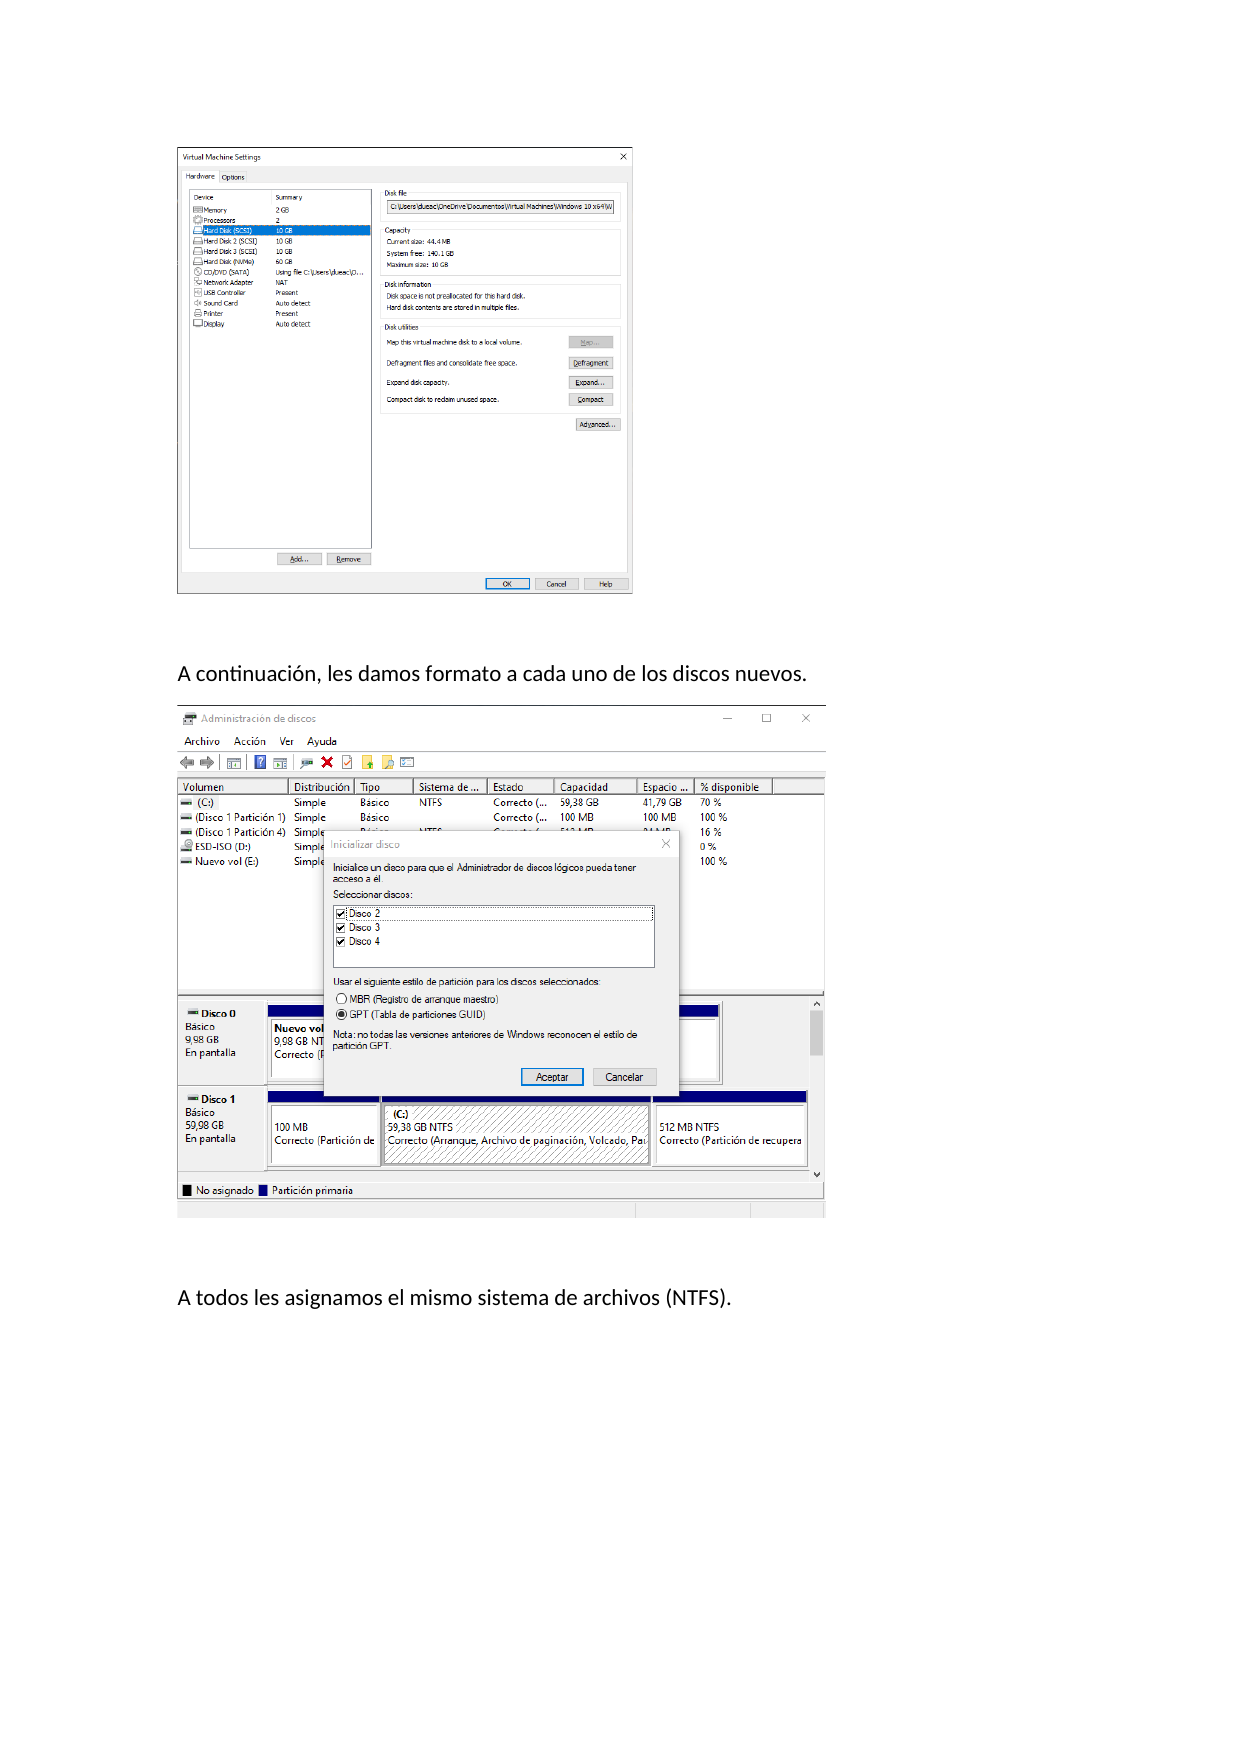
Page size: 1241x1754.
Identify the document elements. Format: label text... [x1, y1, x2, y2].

text A todos les asignamos el mismo sistema de archivos (NTFS). [177, 1283, 1063, 1311]
text A continuación, les damos formato a cada uno de los discos nuevos. [177, 659, 1063, 687]
picture [177, 147, 633, 594]
picture [177, 705, 826, 1218]
